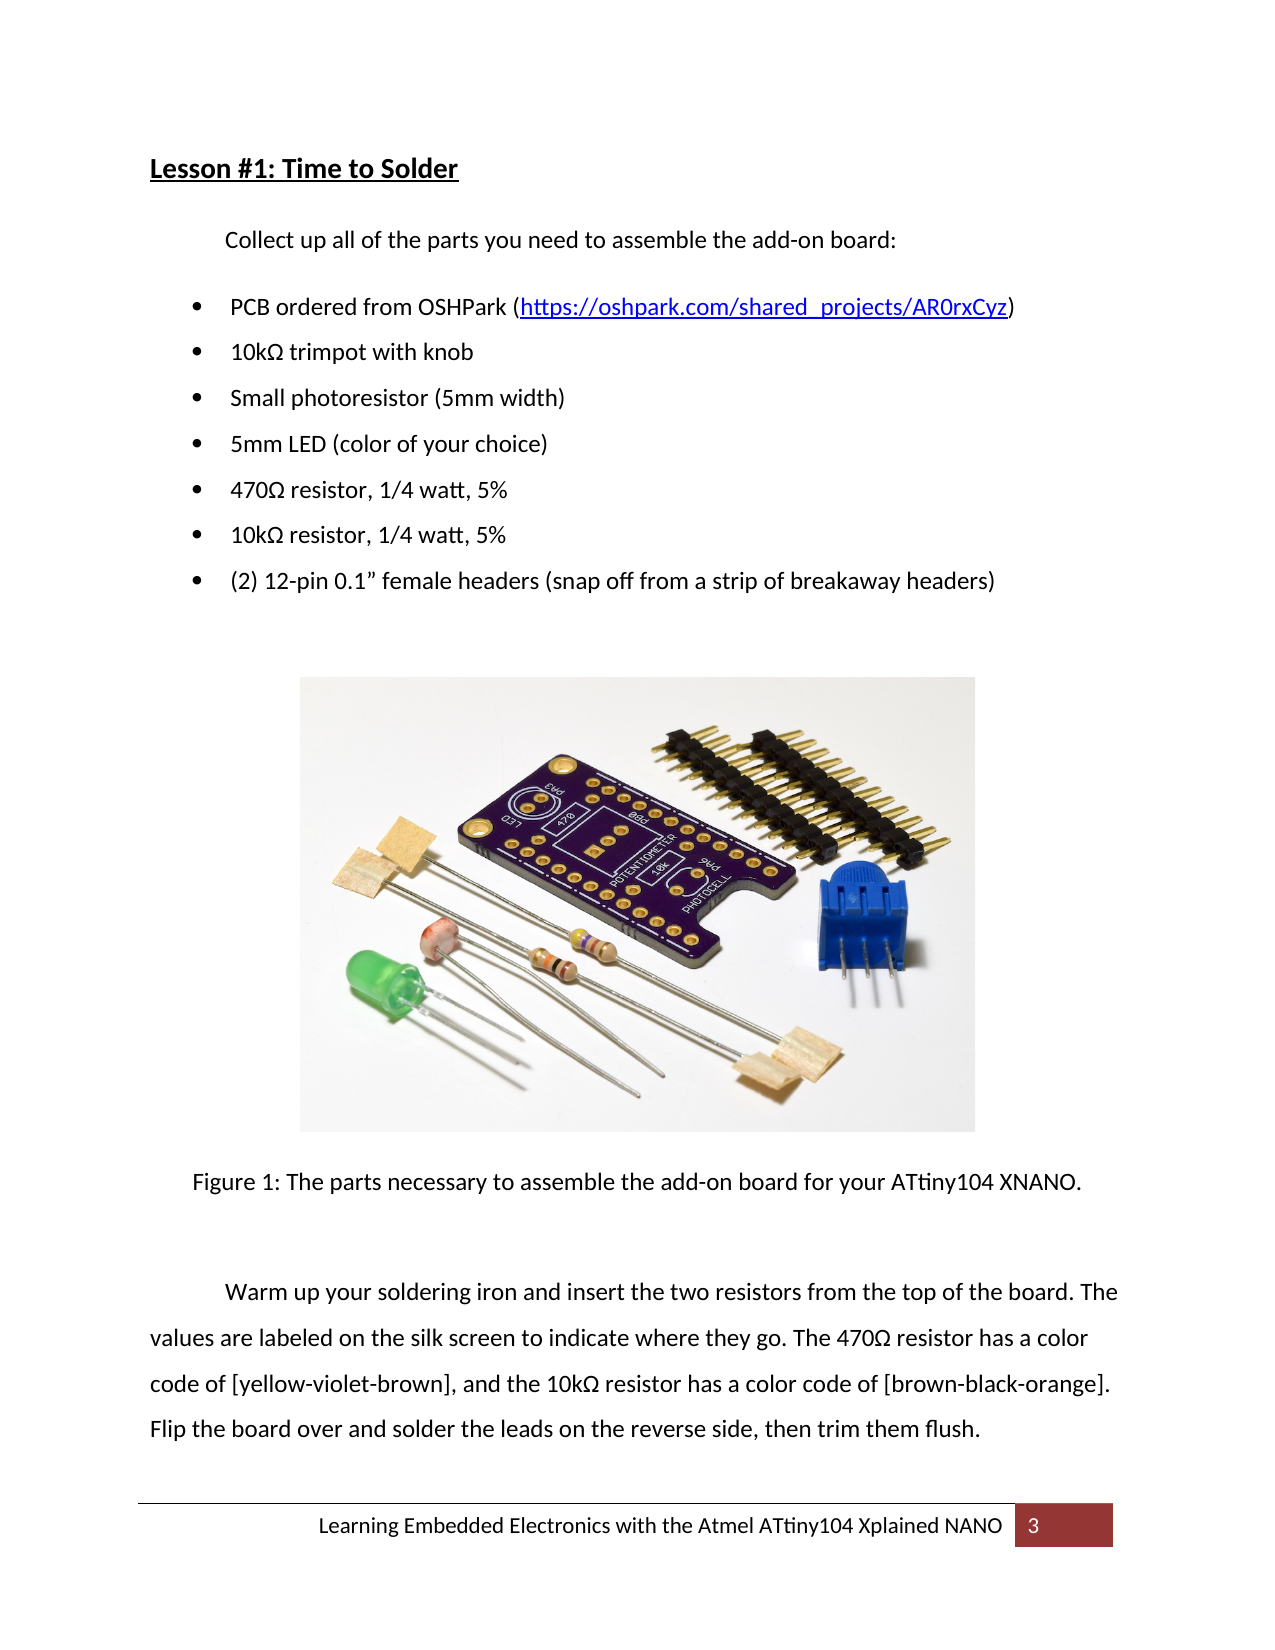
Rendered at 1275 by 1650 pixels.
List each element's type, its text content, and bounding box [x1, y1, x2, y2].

picture [299, 677, 976, 1132]
list PCB ordered from OSHPark (https://oshpark.com/shared_projects/AR0rxCyz) [193, 291, 1125, 321]
list Small photoresistor (5mm width) [193, 382, 1125, 413]
list 470Ω resistor, 1/4 watt, 5% [193, 474, 1125, 504]
list (2) 12-pin 0.1” female headers (snap off from a strip of breakaway headers) [193, 565, 1125, 596]
list 10kΩ resistor, 1/4 watt, 5% [193, 519, 1125, 550]
text Lesson #1: Time to Solder [150, 150, 1125, 186]
text Collect up all of the parts you need to assemble the add-on board: [150, 224, 1125, 255]
text Warm up your soldering iron and insert the two resistors from the top of the board. The values are labeled on the silk screen to indicate where they go. The 470Ω resistor has a color code of [yellow-violet-brown], and the 10kΩ resistor has a color code of [brown-black-orange]. Flip the board over and solder the leads on the reverse side, then trim them flush. [150, 1276, 1125, 1444]
list 10kΩ trimpot with knob [193, 337, 1125, 367]
list 5mm LED (color of your choice) [193, 428, 1125, 458]
text Figure 1: The parts necessary to assemble the add-on board for your ATtiny104 XNANO. [150, 1166, 1125, 1197]
